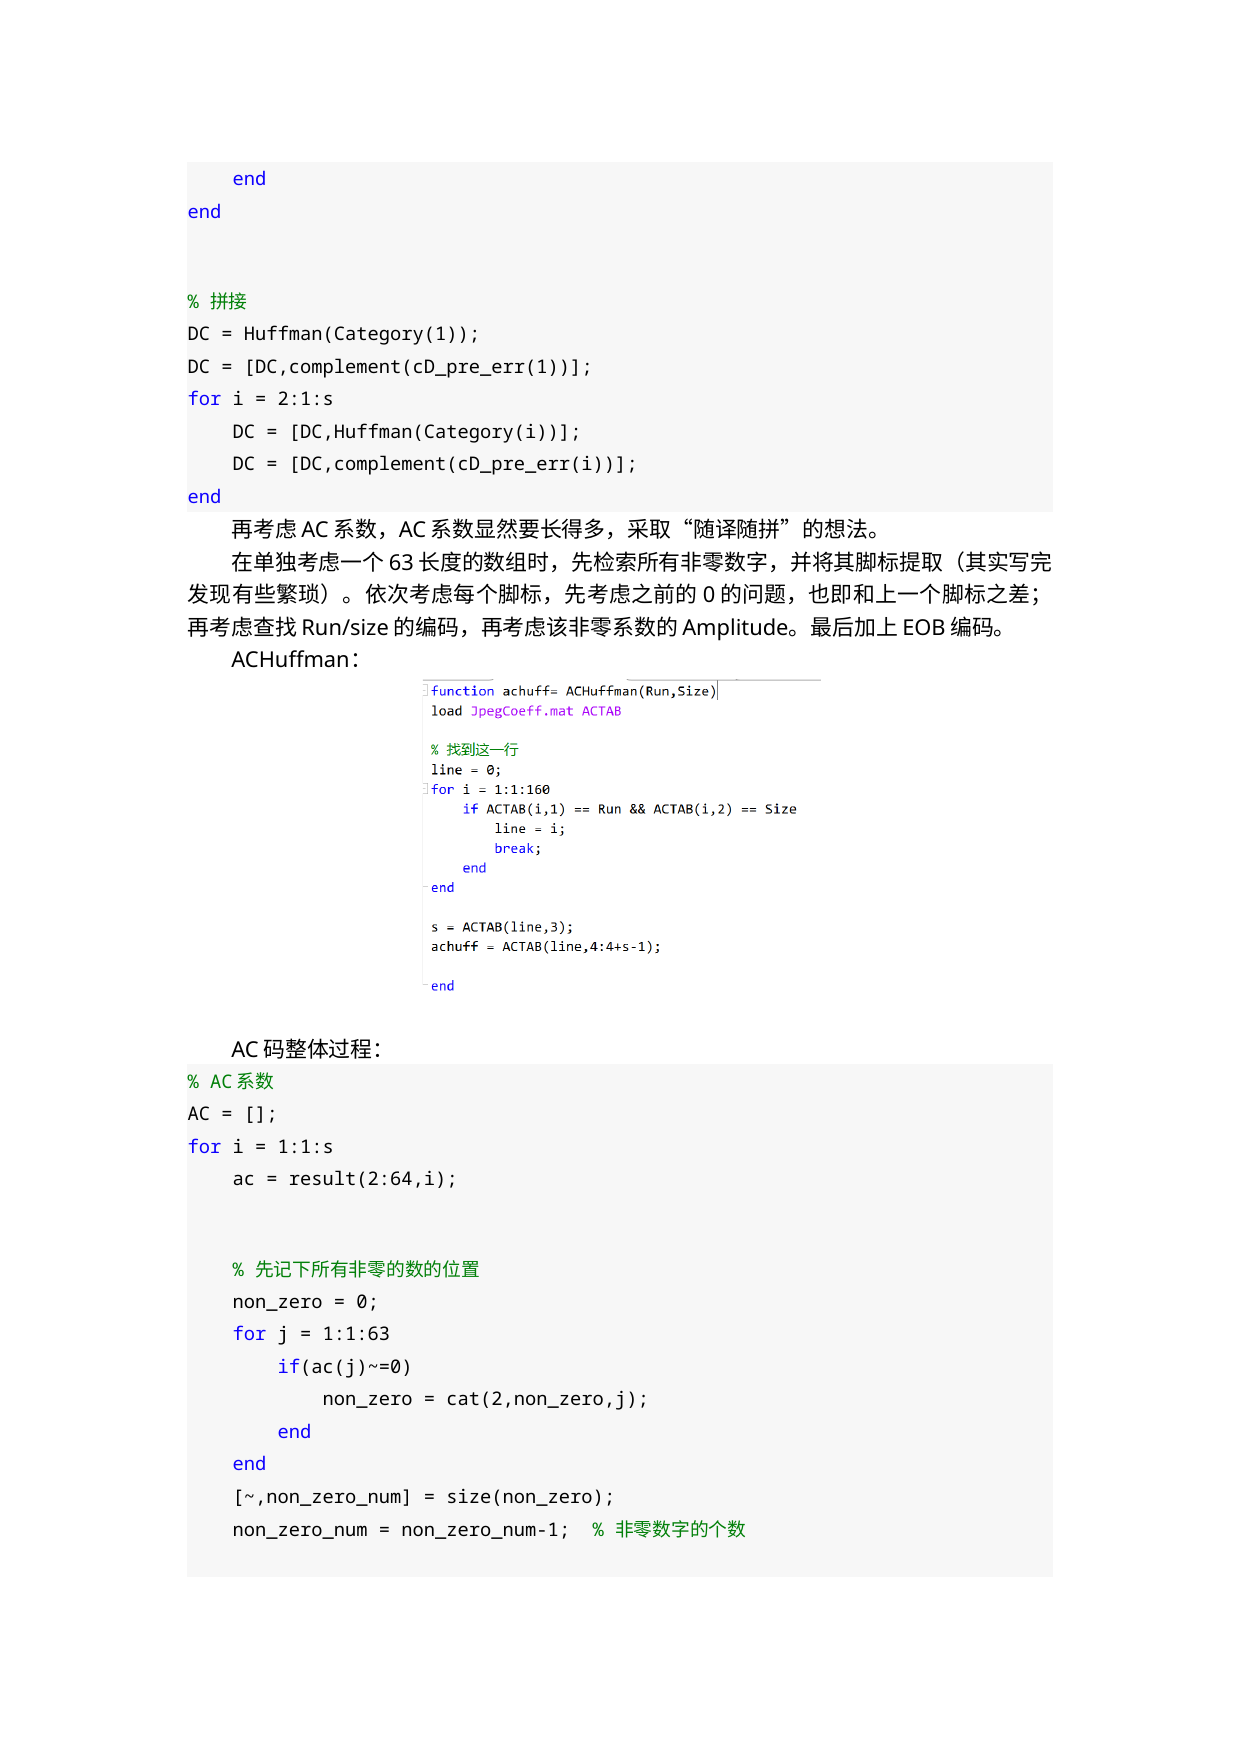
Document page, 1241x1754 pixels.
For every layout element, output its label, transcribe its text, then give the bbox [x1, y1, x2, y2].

text for i = 2:1:s [187, 382, 1053, 414]
picture [422, 679, 821, 1006]
text DC = [DC,Huffman(Category(i))]; [187, 414, 1053, 447]
text if(ac(j)~=0) [187, 1349, 1053, 1382]
text DC = [DC,complement(cD_pre_err(1))]; [187, 349, 1053, 382]
text 再考虑AC系数，AC系数显然要长得多，采取“随译随拼”的想法。 [187, 512, 1053, 544]
text end [187, 1447, 1053, 1479]
text for i = 1:1:s [187, 1129, 1053, 1162]
text non_zero = cat(2,non_zero,j); [187, 1382, 1053, 1414]
text DC = [DC,complement(cD_pre_err(i))]; [187, 447, 1053, 479]
text non_zero = 0; [187, 1284, 1053, 1317]
text % 拼接 [187, 284, 1053, 317]
text end [187, 479, 1053, 512]
text ACHuffman： [187, 642, 1053, 674]
text DC = Huffman(Category(1)); [187, 317, 1053, 349]
text end [187, 1414, 1053, 1447]
text for j = 1:1:63 [187, 1317, 1053, 1349]
text [~,non_zero_num] = size(non_zero); [187, 1479, 1053, 1512]
text end [187, 194, 1053, 227]
text 在单独考虑一个63长度的数组时，先检索所有非零数字，并将其脚标提取（其实写完发现有些繁琐）。依次考虑每个脚标，先考虑之前的0的问题，也即和上一个脚标之差；再考虑查找Run/size的编码，再考虑该非零系数的Amplitude。最后加上EOB编码。 [187, 544, 1053, 642]
text ac = result(2:64,i); [187, 1162, 1053, 1194]
text non_zero_num = non_zero_num-1; % 非零数字的个数 [187, 1512, 1053, 1544]
text AC = []; [187, 1097, 1053, 1129]
text % AC系数 [187, 1064, 1053, 1097]
text % 先记下所有非零的数的位置 [187, 1252, 1053, 1284]
text end [187, 162, 1053, 194]
